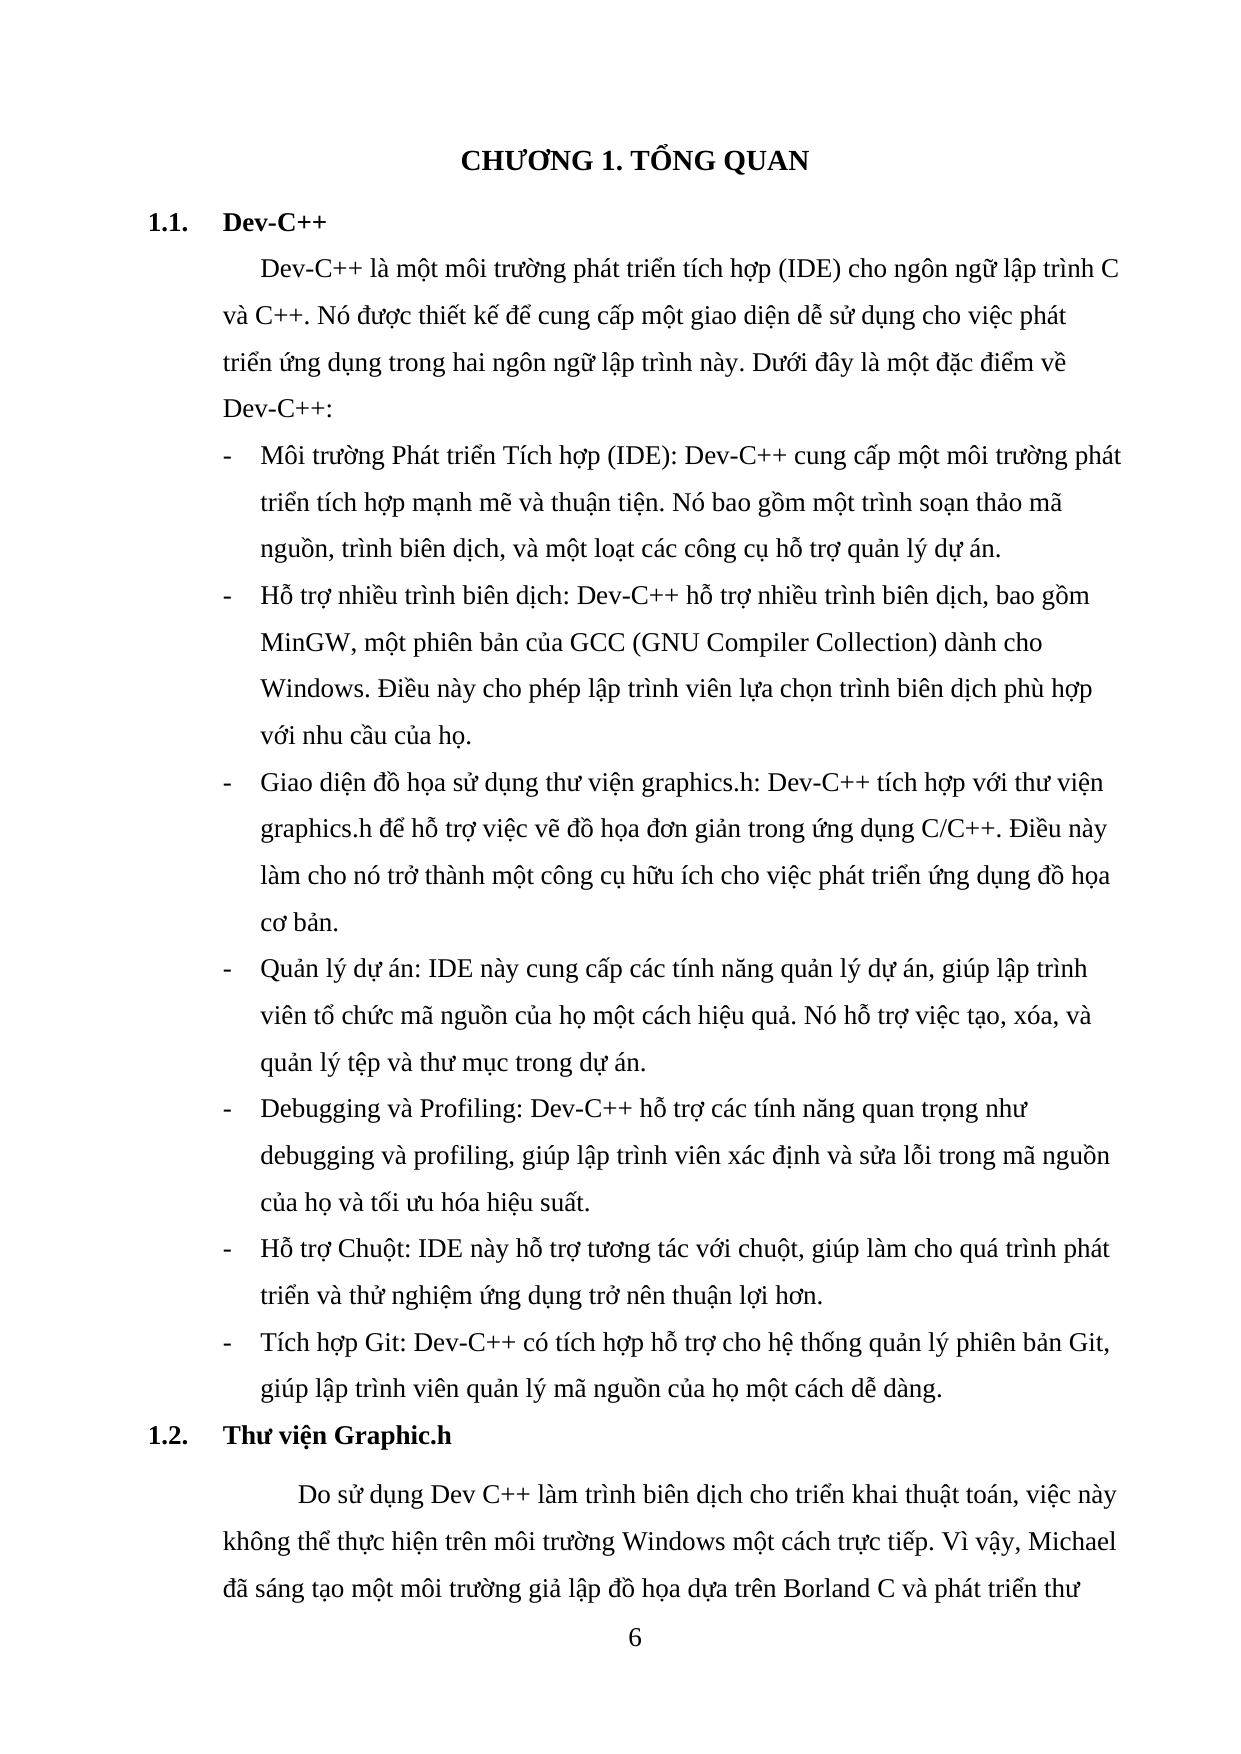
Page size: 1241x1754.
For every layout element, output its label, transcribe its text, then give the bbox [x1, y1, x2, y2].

list Hỗ trợ nhiều trình biên dịch: Dev-C++ hỗ trợ nhiều trình biên dịch, bao gồm MinGW, một phiên bản của GCC (GNU Compiler Collection) dành cho Windows. Điều này cho phép lập trình viên lựa chọn trình biên dịch phù hợp với nhu cầu của họ. [223, 579, 1122, 750]
list Dev-C++ là một môi trường phát triển tích hợp (IDE) cho ngôn ngữ lập trình C và C++. Nó được thiết kế để cung cấp một giao diện dễ sử dụng cho việc phát triển ứng dụng trong hai ngôn ngữ lập trình này. Dưới đây là một đặc điểm về Dev-C++: [223, 253, 1122, 424]
list Hỗ trợ Chuột: IDE này hỗ trợ tương tác với chuột, giúp làm cho quá trình phát triển và thử nghiệm ứng dụng trở nên thuận lợi hơn. [223, 1233, 1122, 1310]
list Môi trường Phát triển Tích hợp (IDE): Dev-C++ cung cấp một môi trường phát triển tích hợp mạnh mẽ và thuận tiện. Nó bao gồm một trình soạn thảo mã nguồn, trình biên dịch, và một loạt các công cụ hỗ trợ quản lý dự án. [223, 439, 1122, 564]
subtitle CHƯƠNG 1. TỔNG QUAN [148, 143, 1122, 177]
list Thư viện Graphic.h [148, 1419, 1122, 1450]
list Quản lý dự án: IDE này cung cấp các tính năng quản lý dự án, giúp lập trình viên tổ chức mã nguồn của họ một cách hiệu quả. Nó hỗ trợ việc tạo, xóa, và quản lý tệp và thư mục trong dự án. [223, 953, 1122, 1077]
list Tích hợp Git: Dev-C++ có tích hợp hỗ trợ cho hệ thống quản lý phiên bản Git, giúp lập trình viên quản lý mã nguồn của họ một cách dễ dàng. [223, 1326, 1122, 1404]
list Dev-C++ [148, 206, 1122, 237]
list Debugging và Profiling: Dev-C++ hỗ trợ các tính năng quan trọng như debugging và profiling, giúp lập trình viên xác định và sửa lỗi trong mã nguồn của họ và tối ưu hóa hiệu suất. [223, 1093, 1122, 1217]
list Giao diện đồ họa sử dụng thư viện graphics.h: Dev-C++ tích hợp với thư viện graphics.h để hỗ trợ việc vẽ đồ họa đơn giản trong ứng dụng C/C++. Điều này làm cho nó trở thành một công cụ hữu ích cho việc phát triển ứng dụng đồ họa cơ bản. [223, 766, 1122, 937]
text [223, 1478, 1122, 1603]
